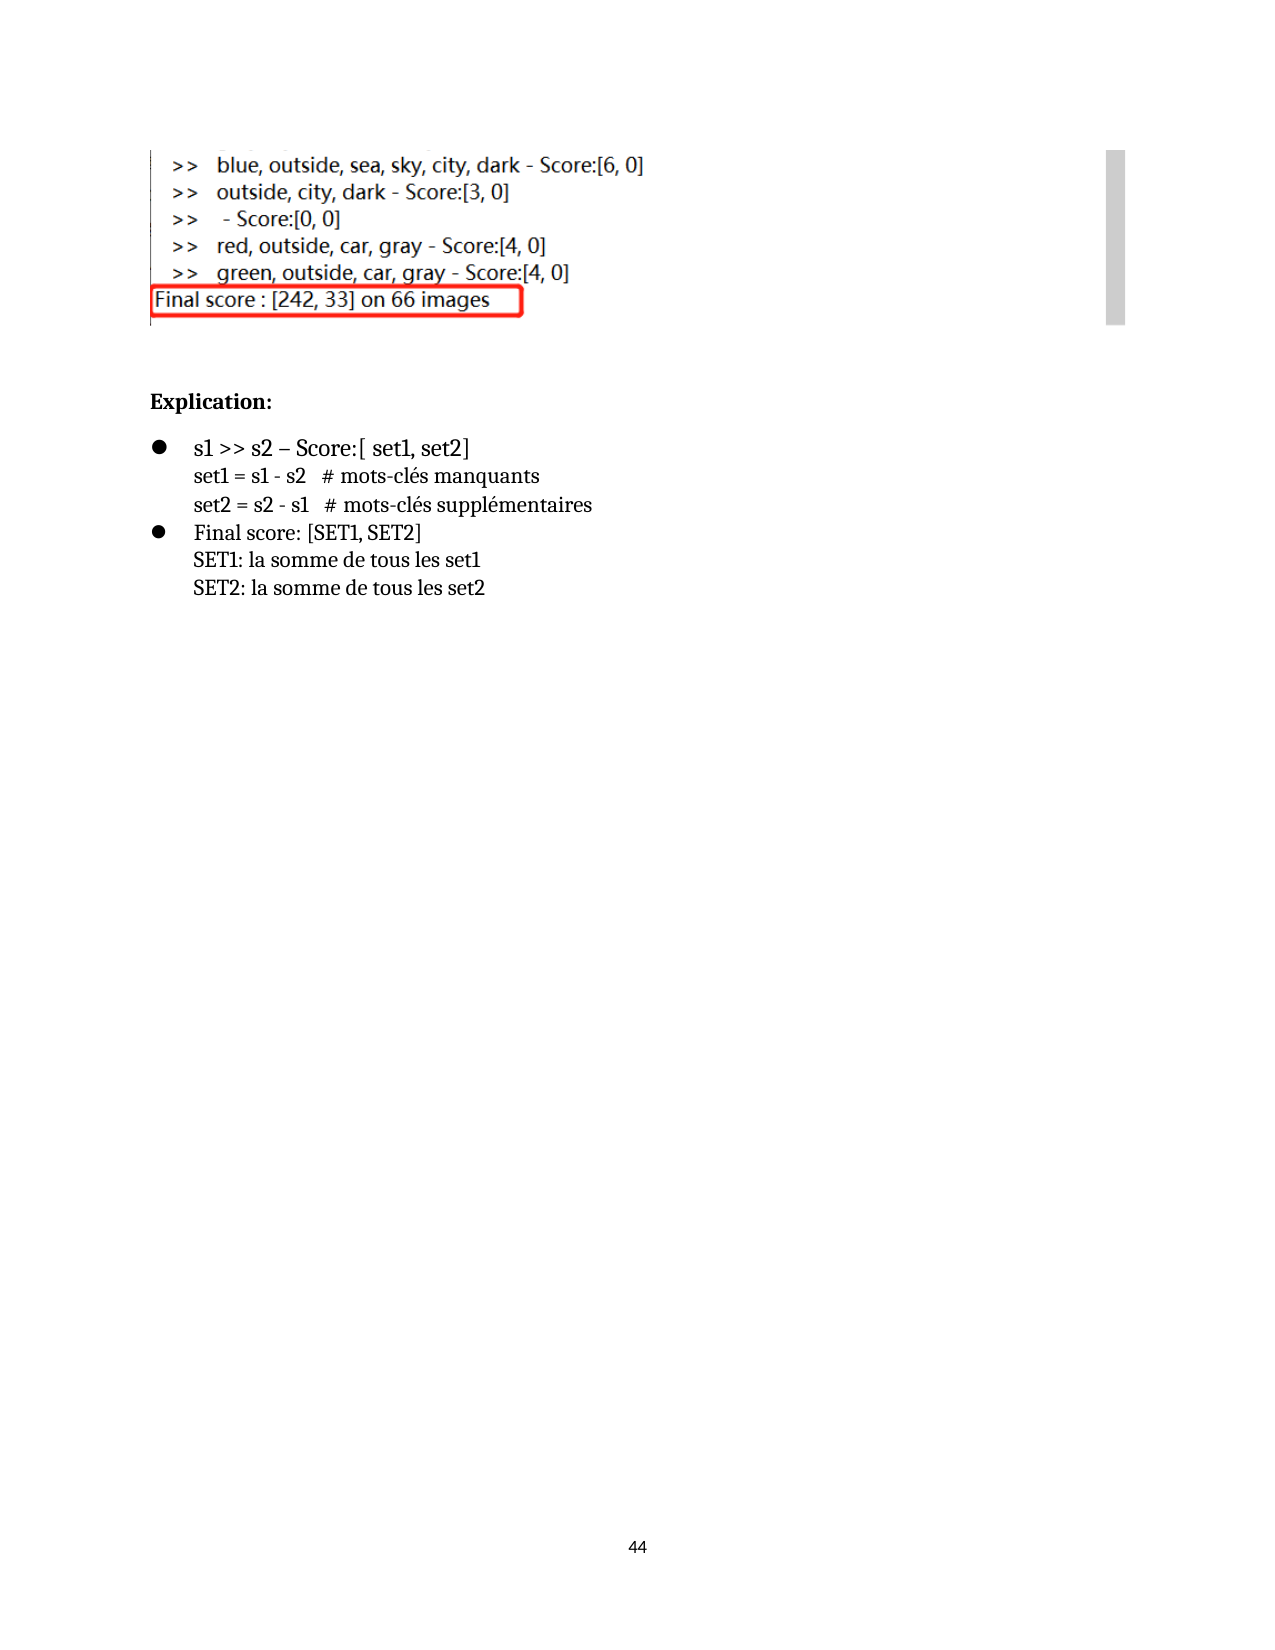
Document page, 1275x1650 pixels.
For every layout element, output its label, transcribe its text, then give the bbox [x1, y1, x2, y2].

text Explication: [150, 389, 1125, 416]
list SET1: la somme de tous les set1 [194, 546, 1125, 573]
list set2 = s2 - s1 # mots-clés supplémentaires [194, 491, 1125, 518]
list SET2: la somme de tous les set2 [194, 575, 1125, 601]
list Final score: [SET1, SET2] [150, 520, 1125, 546]
list s1 >> s2 – Score:[ set1, set2] [150, 434, 1125, 463]
list set1 = s1 - s2 # mots-clés manquants [194, 463, 1125, 489]
picture [150, 150, 1125, 326]
